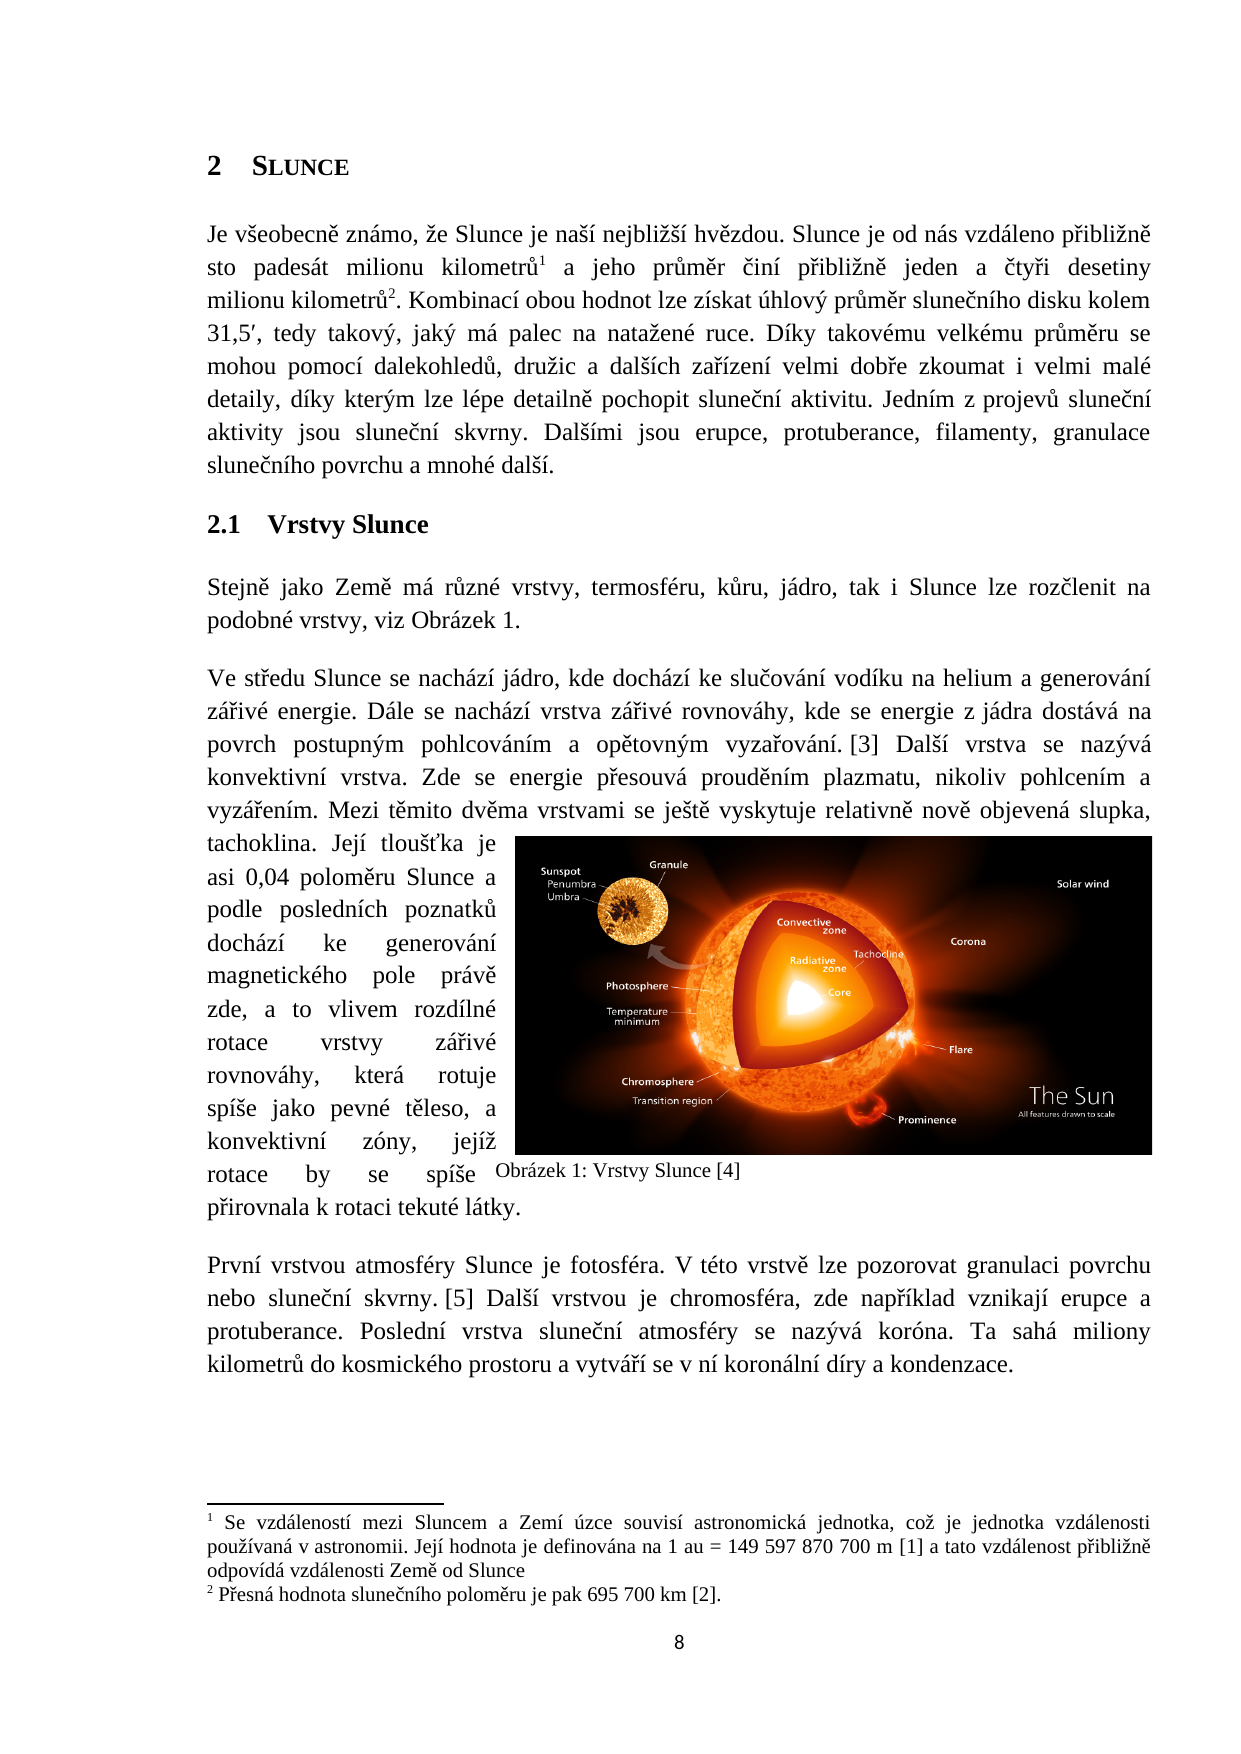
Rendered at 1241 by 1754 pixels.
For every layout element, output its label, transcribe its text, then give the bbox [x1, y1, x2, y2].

picture [515, 836, 1153, 1155]
text Stejně jako Země má různé vrstvy, termosféru, kůru, jádro, tak i Slunce lze rozčlenit na podobné vrstvy, viz Obrázek 1. [207, 572, 1152, 634]
subtitle Slunce [207, 148, 1152, 181]
text První vrstvou atmosféry Slunce je fotosféra. V této vrstvě lze pozorovat granulaci povrchu nebo sluneční skvrny. [5] Další vrstvou je chromosféra, zde například vznikají erupce a protuberance. Poslední vrstva sluneční atmosféry se nazývá koróna. Ta sahá miliony kilometrů do kosmického prostoru a vytváří se v ní koronální díry a kondenzace. [207, 1250, 1152, 1378]
subtitle Vrstvy Slunce [207, 508, 1152, 539]
text Je všeobecně známo, že Slunce je naší nejbližší hvězdou. Slunce je od nás vzdáleno přibližně sto padesát milionu kilometrů a jeho průměr činí přibližně jeden a čtyři desetiny milionu kilometrů. Kombinací obou hodnot lze získat úhlový průměr slunečního disku kolem 31,5′, tedy takový, jaký má palec na natažené ruce. Díky takovému velkému průměru se mohou pomocí dalekohledů, družic a dalších zařízení velmi dobře zkoumat i velmi malé detaily, díky kterým lze lépe detailně pochopit sluneční aktivitu. Jedním z projevů sluneční aktivity jsou sluneční skvrny. Dalšími jsou erupce, protuberance, filamenty, granulace slunečního povrchu a mnohé další. [207, 219, 1152, 479]
